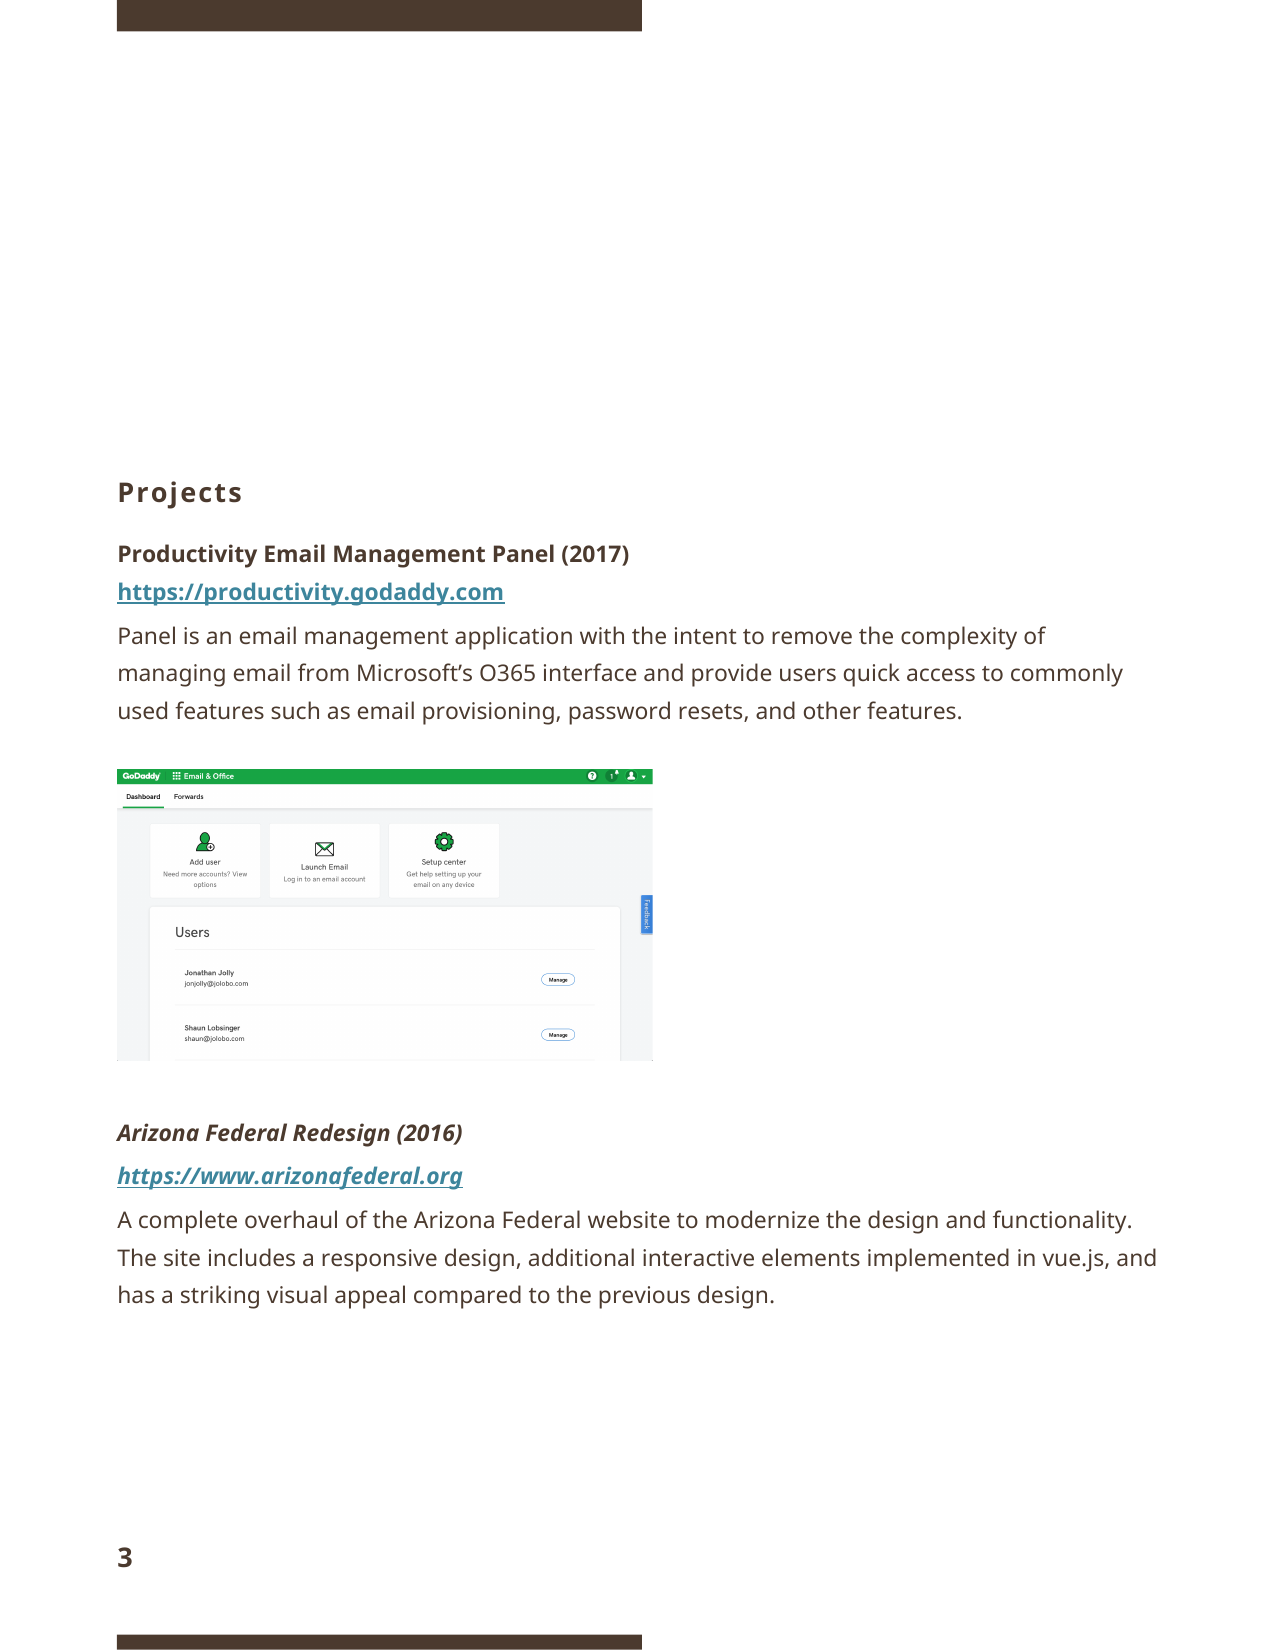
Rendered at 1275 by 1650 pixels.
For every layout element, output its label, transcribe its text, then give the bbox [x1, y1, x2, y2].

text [117, 1204, 1158, 1348]
subtitle Projects [117, 429, 1158, 510]
text https://www.arizonafederal.org [117, 1160, 1158, 1191]
text Arizona Federal Redesign (2016) [117, 1116, 1158, 1148]
subtitle Productivity Email Management Panel (2017) https://productivity.godaddy.com [117, 538, 1158, 607]
picture [117, 769, 653, 1061]
